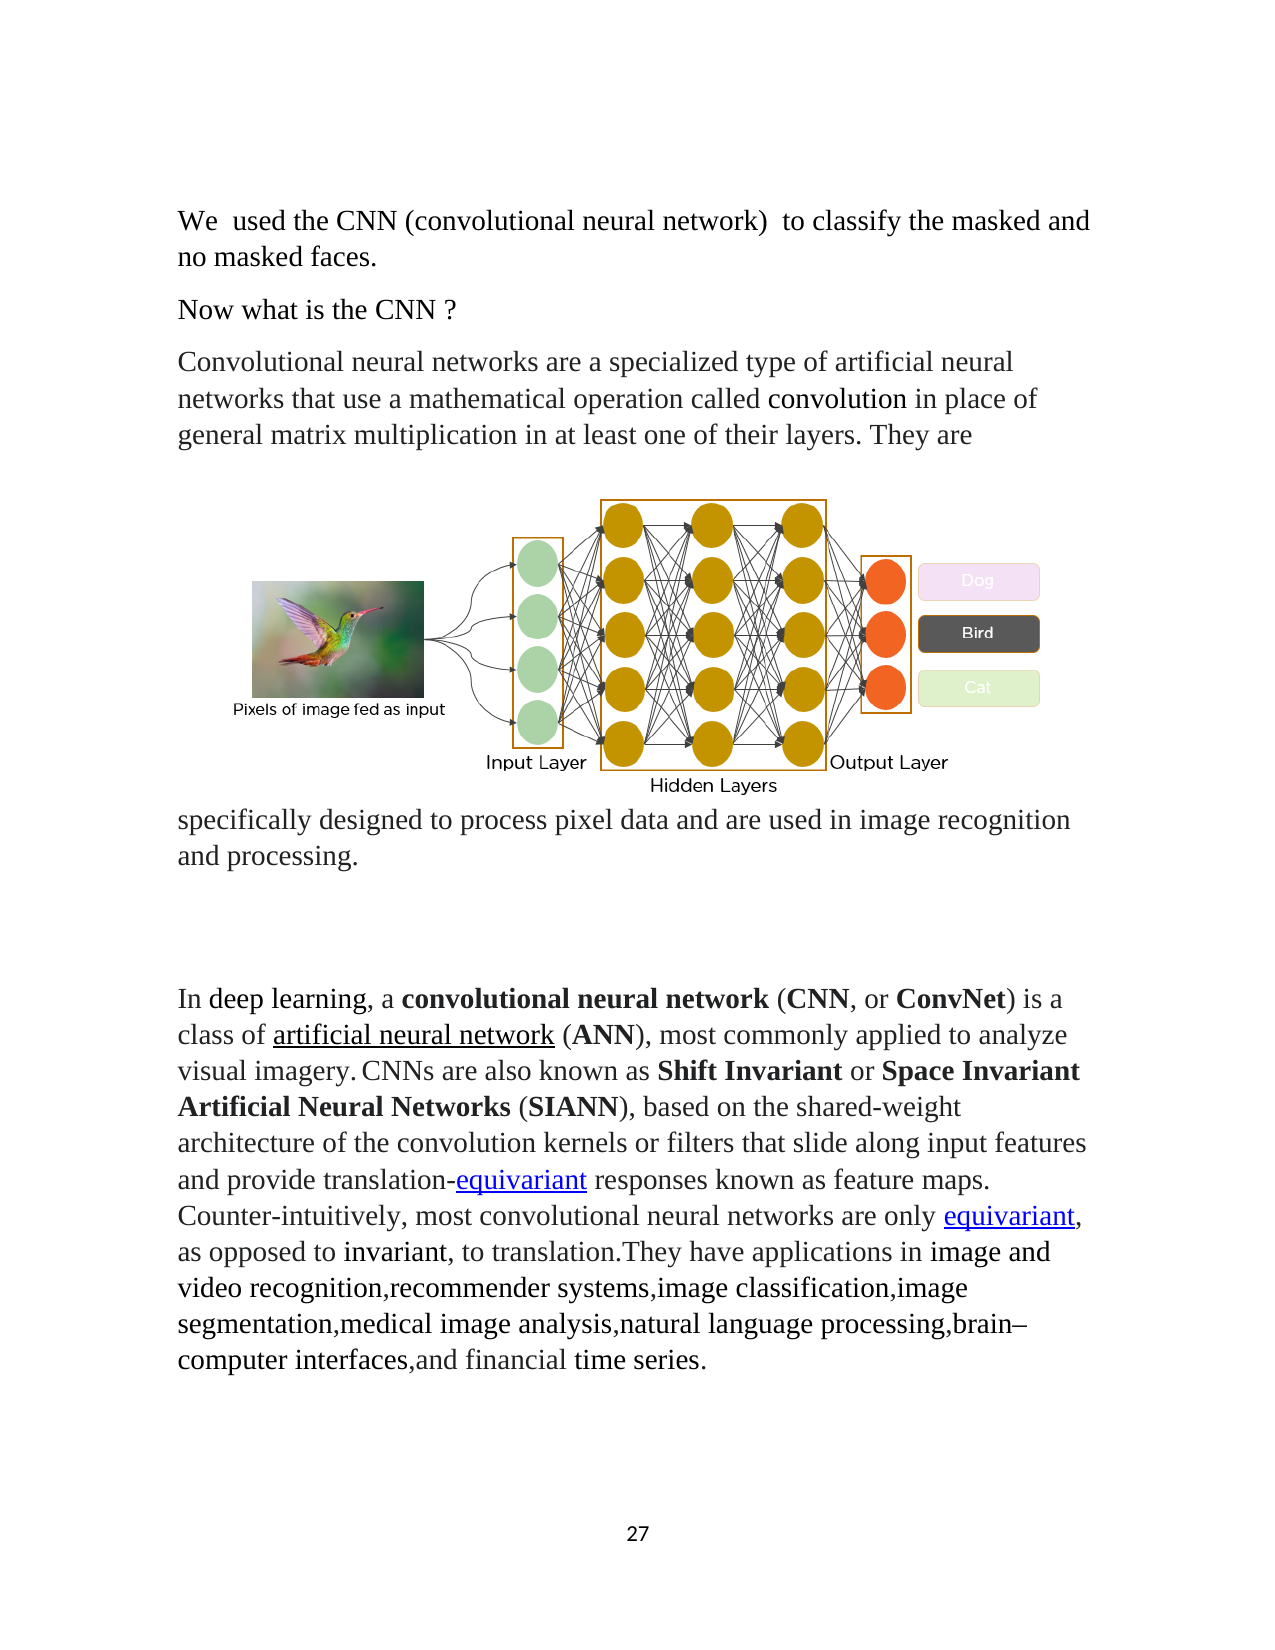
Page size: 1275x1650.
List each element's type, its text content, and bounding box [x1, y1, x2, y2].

picture [223, 473, 1052, 802]
text Now what is the CNN ? [177, 292, 1098, 325]
text We used the CNN (convolutional neural network) to classify the masked and no masked faces. [177, 203, 1098, 272]
text In deep learning, a convolutional neural network (CNN, or ConvNet) is a class of artificial neural network (ANN), most commonly applied to analyze visual imagery. CNNs are also known as Shift Invariant or Space Invariant Artificial Neural Networks (SIANN), based on the shared-weight architecture of the convolution kernels or filters that slide along input features and provide translation-equivariant responses known as feature maps. Counter-intuitively, most convolutional neural networks are only equivariant, as opposed to invariant, to translation.They have applications in image and video recognition,recommender systems,image classification,image segmentation,medical image analysis,natural language processing,brain–computer interfaces,and financial time series. [177, 981, 1098, 1376]
